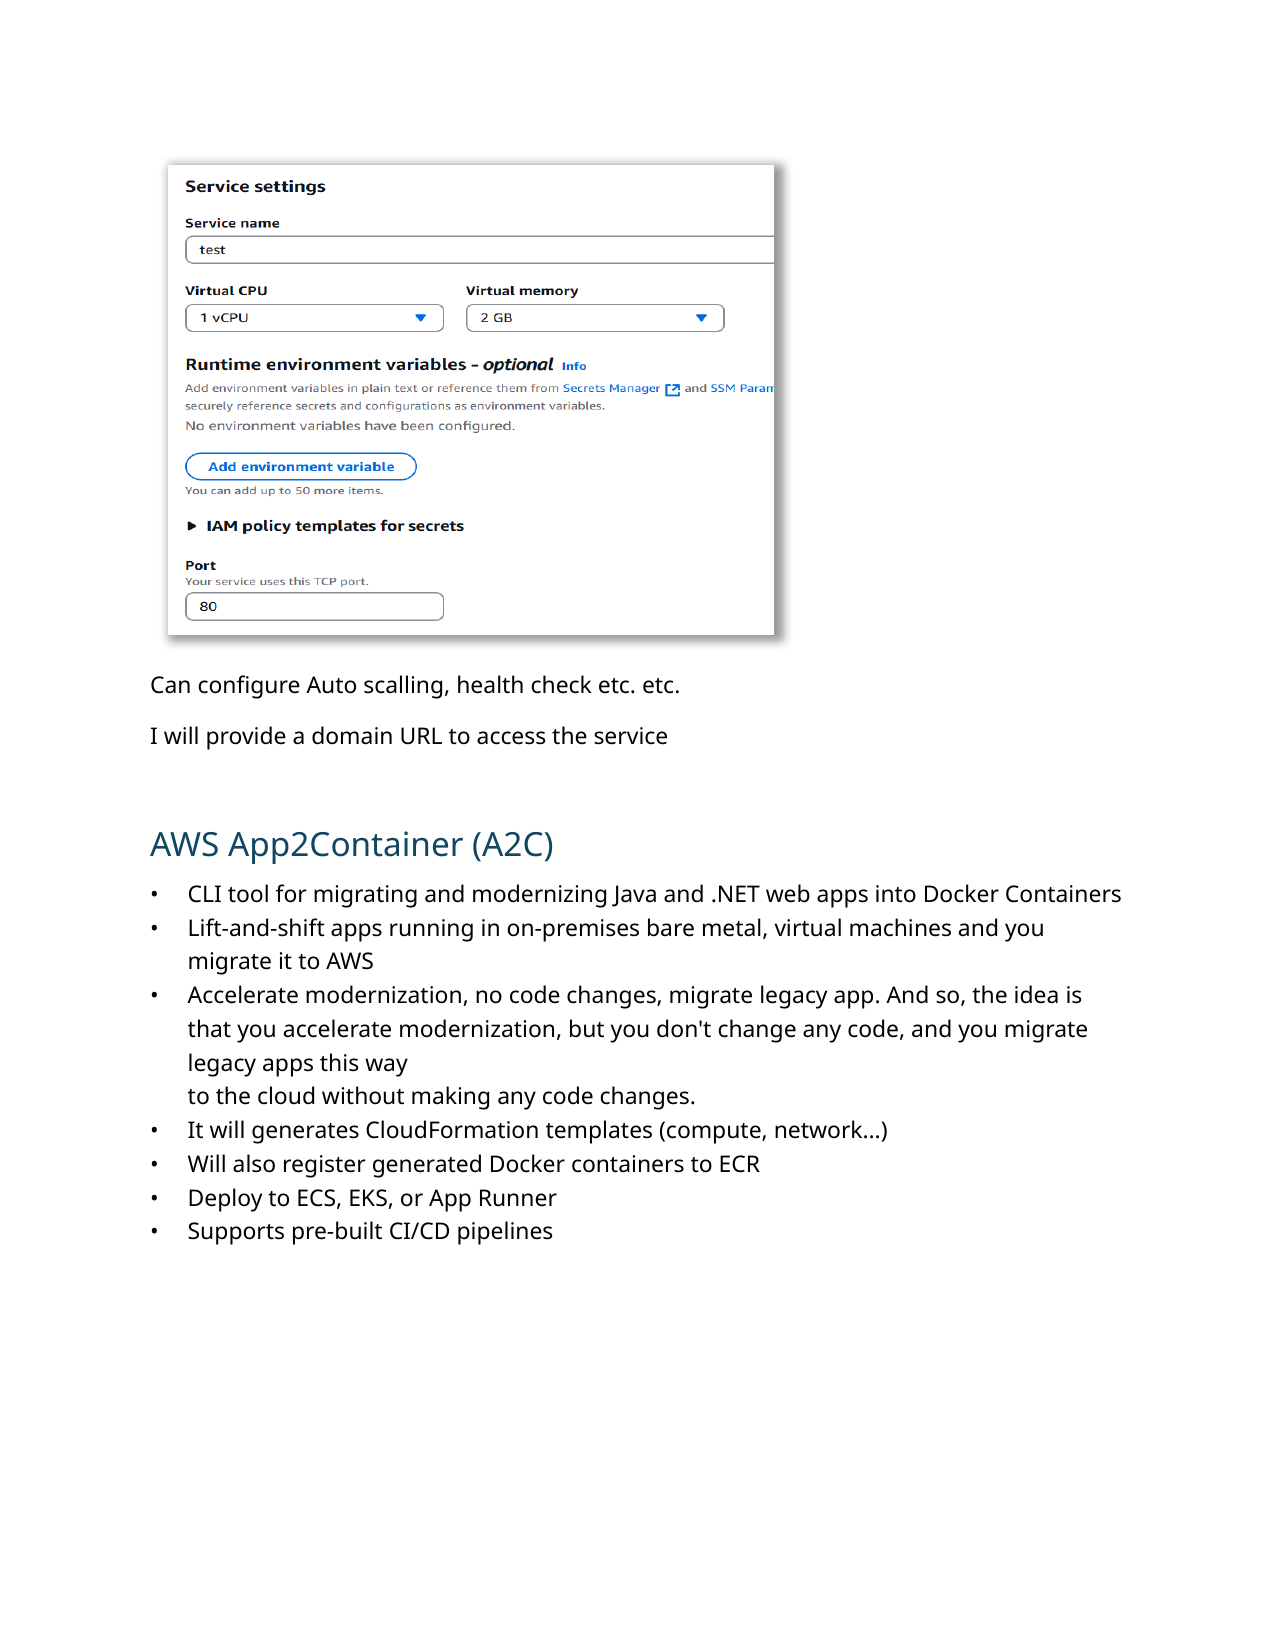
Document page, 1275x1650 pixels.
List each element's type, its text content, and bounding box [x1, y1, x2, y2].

list to the cloud without making any code changes. [187, 1080, 1125, 1112]
list Lift-and-shift apps running in on-premises bare metal, virtual machines and you migrate it to AWS [150, 912, 1125, 977]
picture [168, 165, 774, 635]
list Deploy to ECS, EKS, or App Runner [150, 1182, 1125, 1213]
text I will provide a domain URL to access the service [150, 720, 1125, 751]
subtitle AWS App2Container (A2C) [150, 821, 1125, 866]
list Will also register generated Docker containers to ECR [150, 1148, 1125, 1179]
list Supports pre-built CI/CD pipelines [150, 1215, 1125, 1247]
text Can configure Auto scalling, health check etc. etc. [150, 669, 1125, 701]
list Accelerate modernization, no code changes, migrate legacy app. And so, the idea is that you accelerate modernization, but you don't change any code, and you migrate legacy apps this way [150, 979, 1125, 1078]
list It will generates CloudFormation templates (compute, network…) [150, 1114, 1125, 1145]
list CLI tool for migrating and modernizing Java and .NET web apps into Docker Containers [150, 878, 1125, 909]
